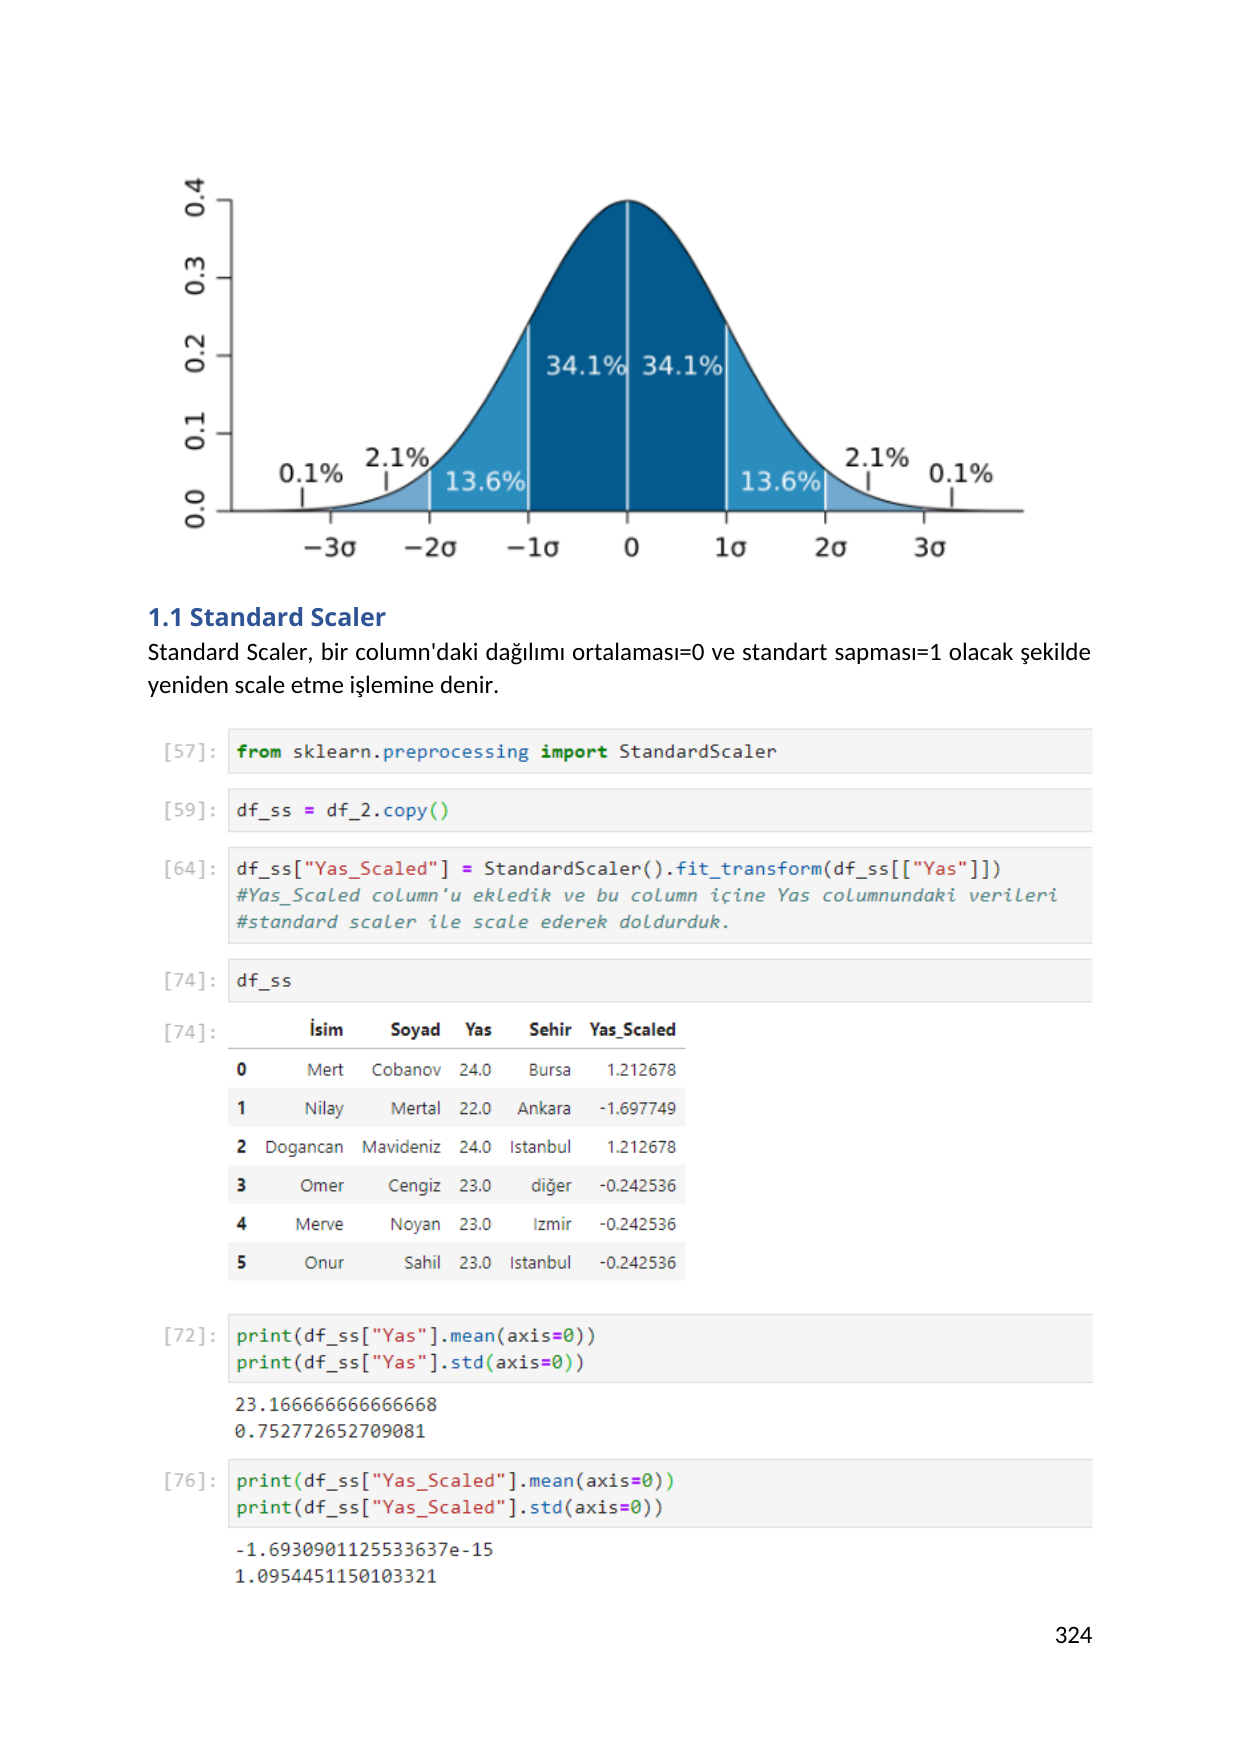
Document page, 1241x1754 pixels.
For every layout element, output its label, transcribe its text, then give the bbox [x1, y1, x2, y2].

text Standard Scaler, bir column'daki dağılımı ortalaması=0 ve standart sapması=1 olacak şekilde yeniden scale etme işlemine denir. [148, 636, 1092, 700]
picture [147, 147, 1050, 581]
subtitle 1.1 Standard Scaler [148, 599, 1092, 634]
picture [147, 718, 1093, 1612]
